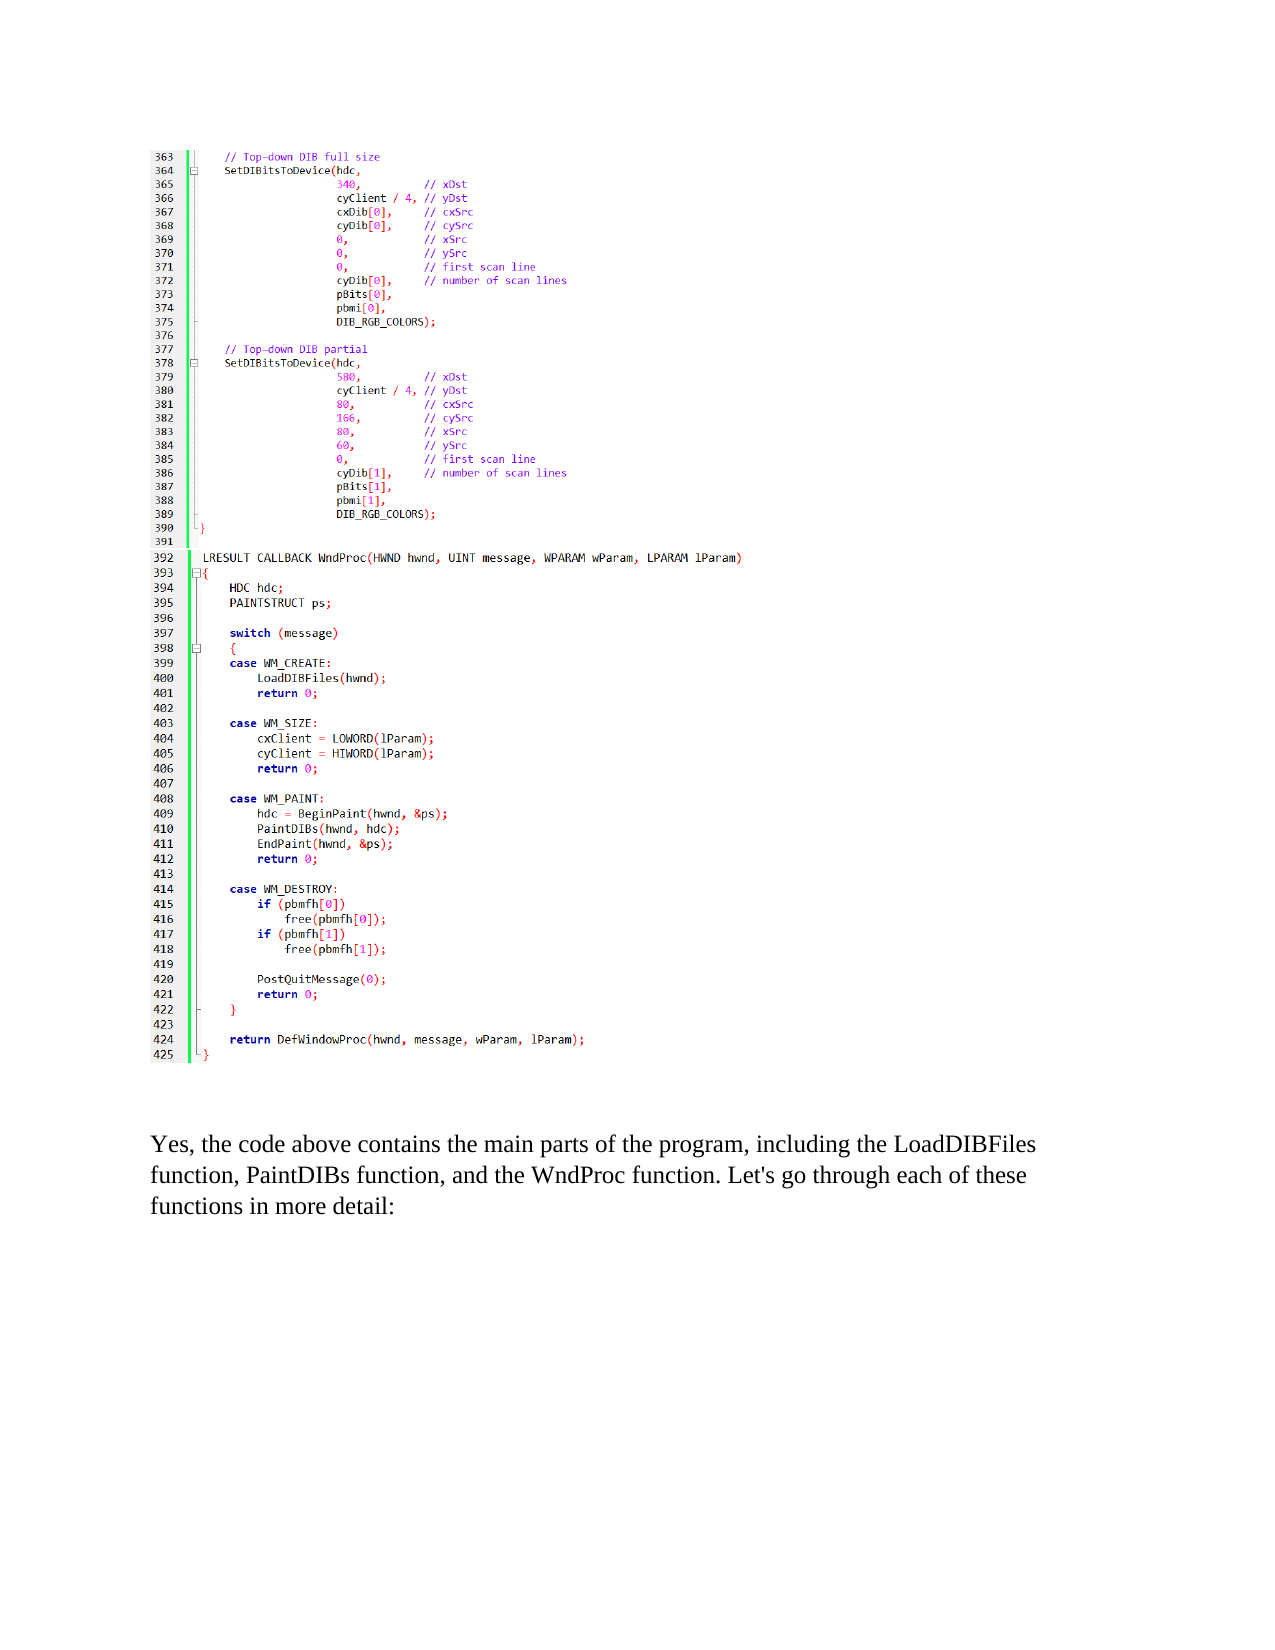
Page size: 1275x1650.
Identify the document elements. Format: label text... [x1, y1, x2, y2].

picture [150, 549, 753, 1063]
text Yes, the code above contains the main parts of the program, including the LoadDIBFiles function, PaintDIBs function, and the WndProc function. Let's go through each of these functions in more detail: [150, 1129, 1125, 1220]
picture [150, 150, 724, 548]
